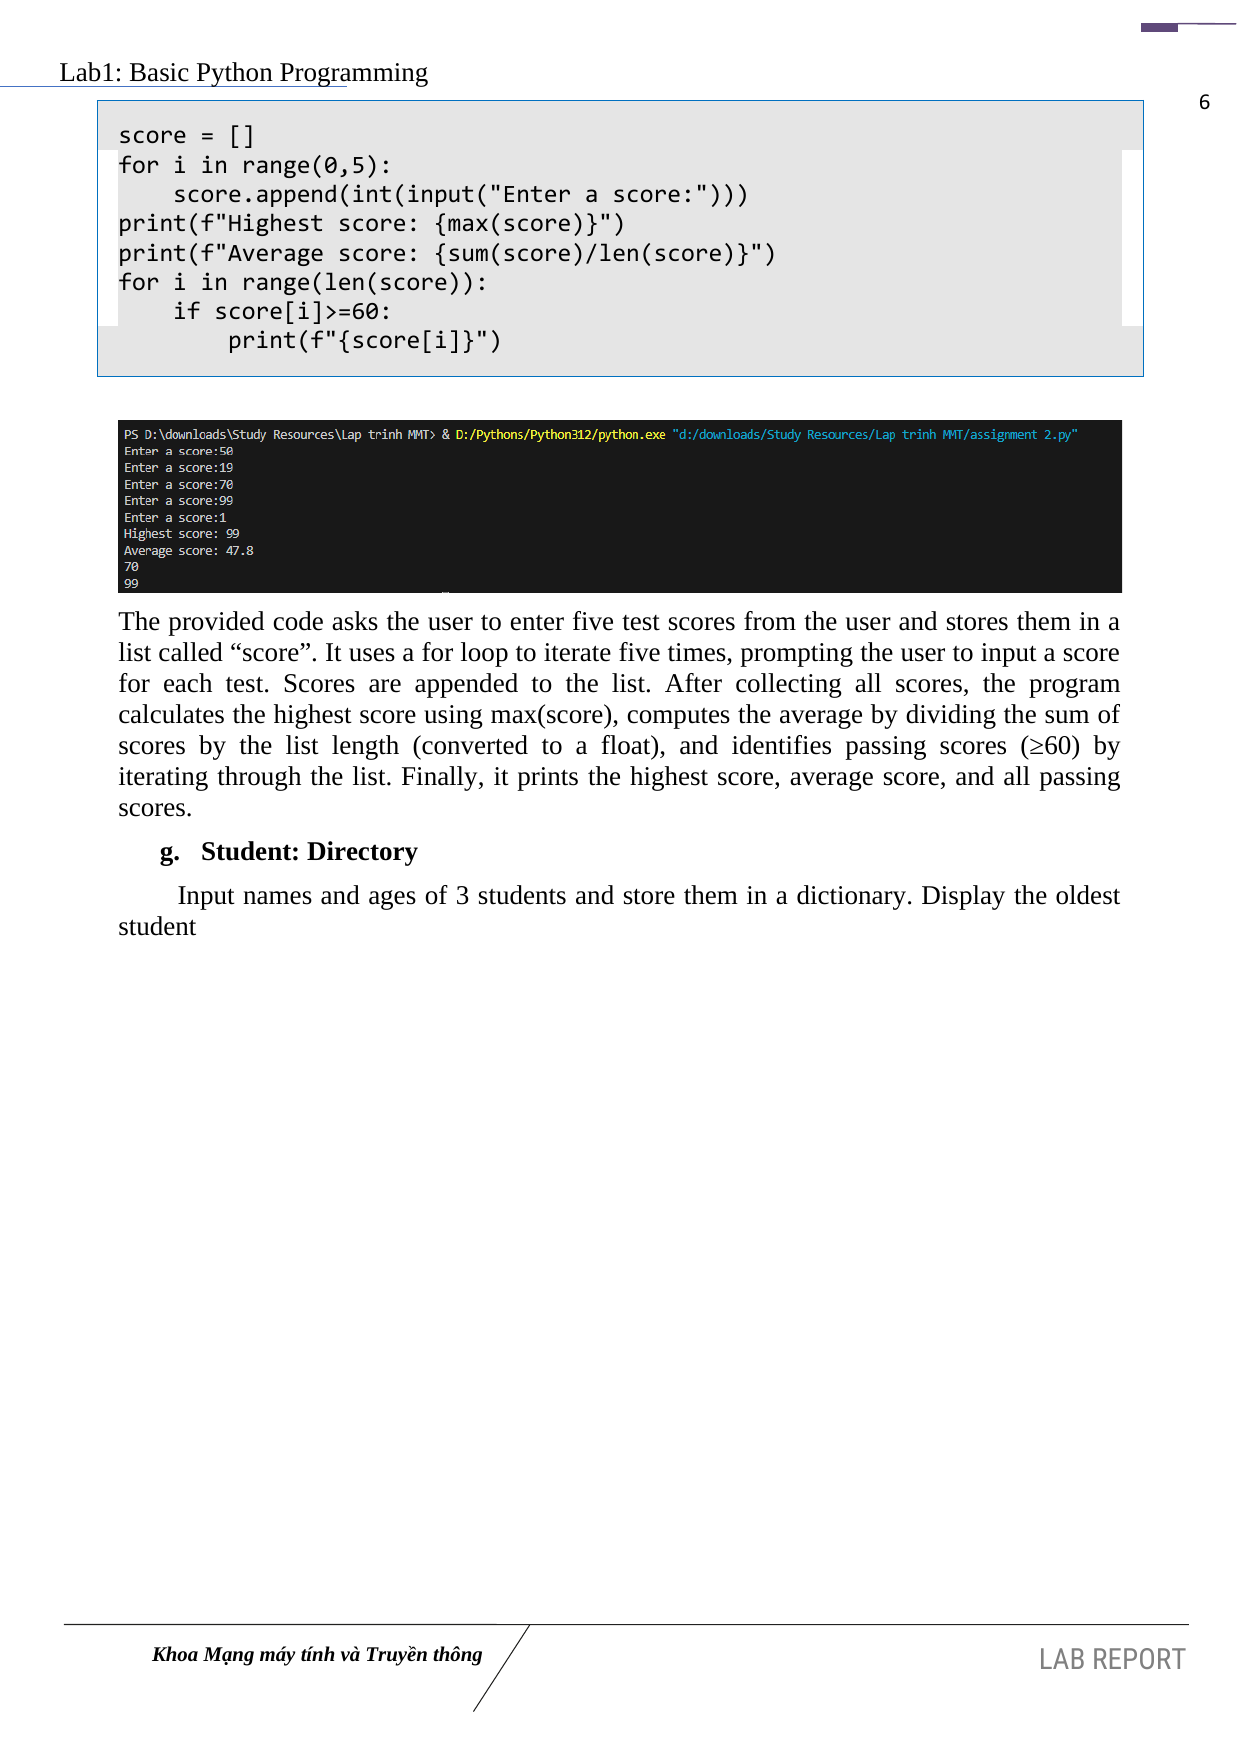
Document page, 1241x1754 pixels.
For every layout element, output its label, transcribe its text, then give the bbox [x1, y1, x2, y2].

text Input names and ages of 3 students and store them in a dictionary. Display the oldest student [118, 879, 1122, 941]
text The provided code asks the user to enter five test scores from the user and stores them in a list called “score”. It uses a for loop to iterate five times, prompting the user to input a score for each test. Scores are appended to the list. After collecting all scores, the program calculates the highest score using max(score), computes the average by dividing the sum of scores by the list length (converted to a float), and identifies passing scores (≥60) by iterating through the list. Finally, it prints the highest score, average score, and all passing scores. [118, 605, 1122, 823]
text print(f"Highest score: {max(score)}") [118, 209, 1122, 238]
text for i in range(len(score)): [118, 267, 1122, 297]
subtitle Student: Directory [159, 835, 1122, 866]
text for i in range(0,5): [118, 150, 1122, 180]
picture [118, 420, 1123, 593]
text score = [] [98, 101, 1143, 150]
text print(f"{score[i]}") [98, 305, 1143, 376]
text print(f"Average score: {sum(score)/len(score)}") [118, 238, 1122, 267]
text score.append(int(input("Enter a score:"))) [118, 180, 1122, 209]
